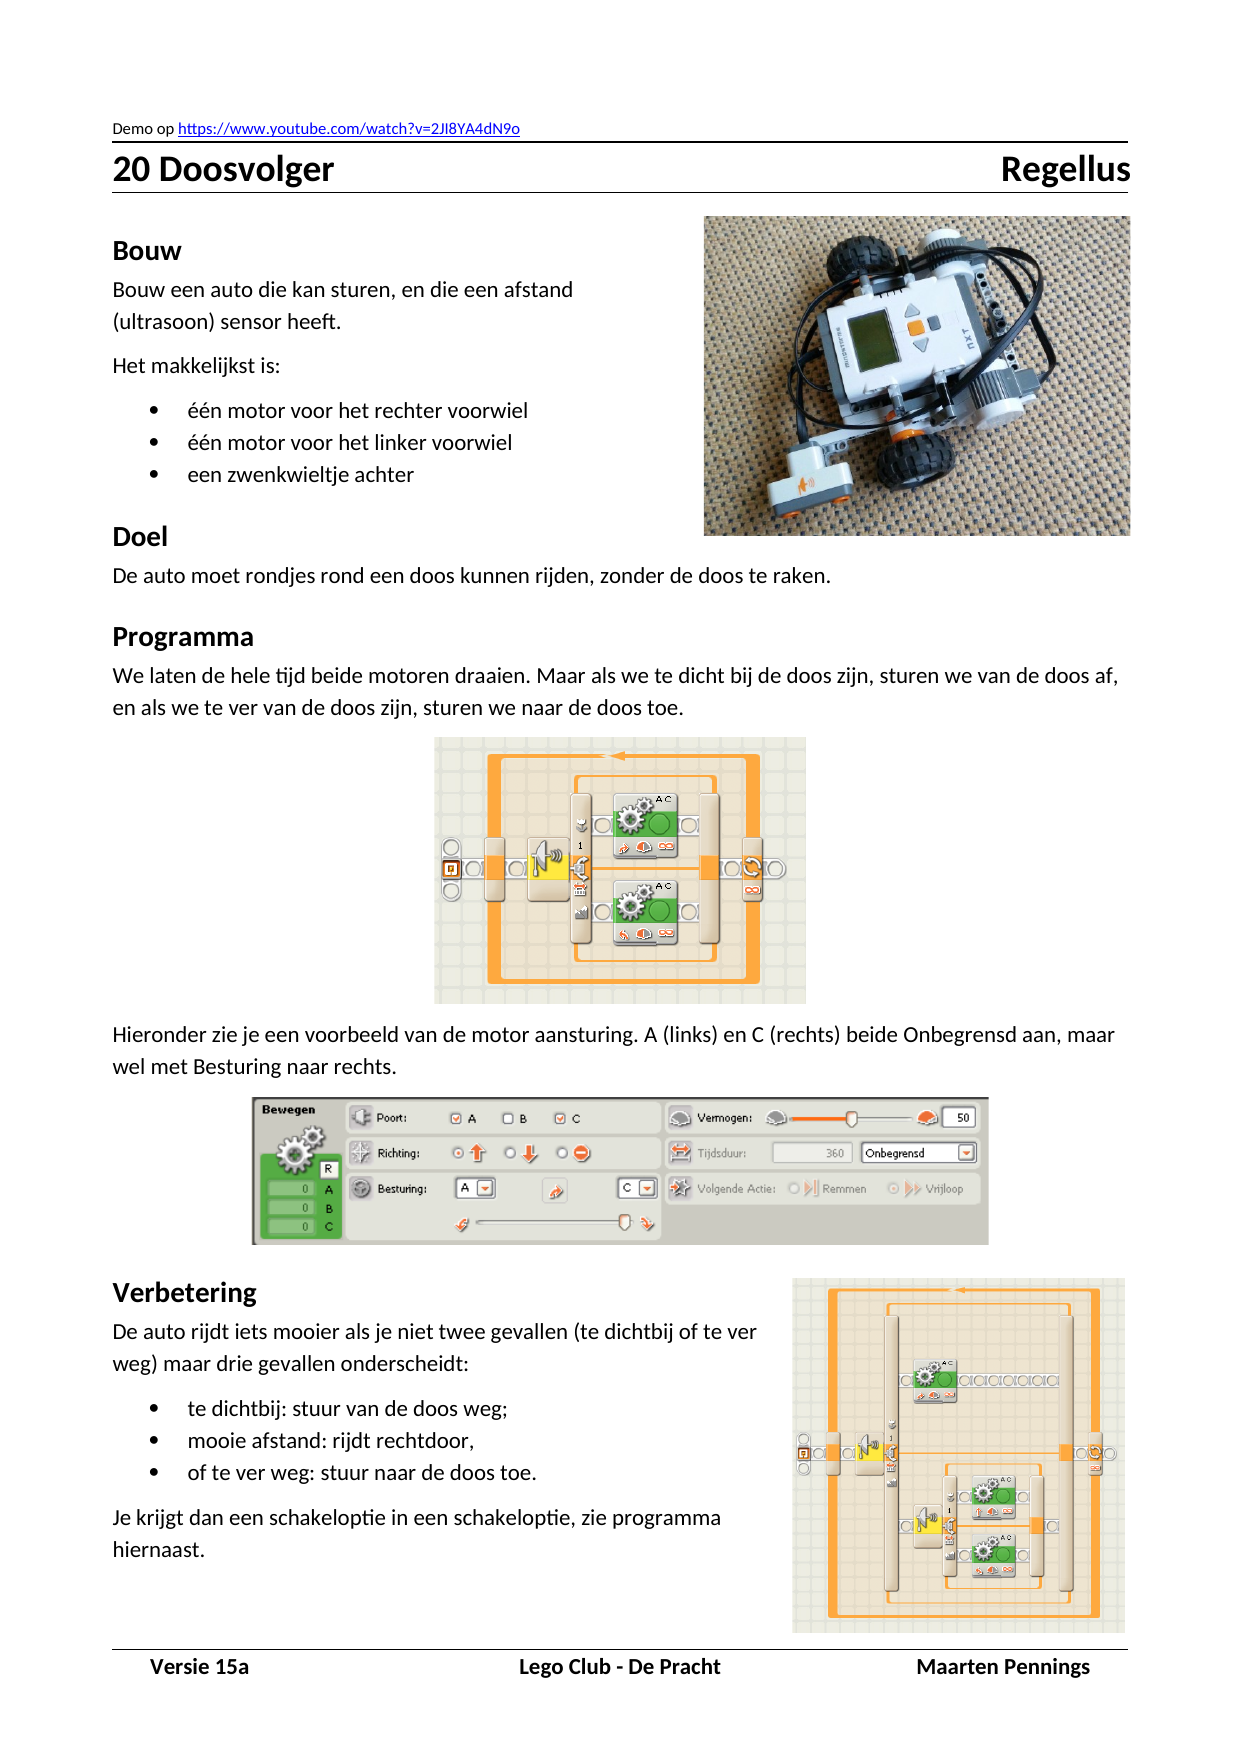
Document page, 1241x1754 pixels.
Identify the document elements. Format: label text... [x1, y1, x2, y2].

text Hieronder zie je een voorbeeld van de motor aansturing. A (links) en C (rechts) beide Onbegrensd aan, maar wel met Besturing naar rechts. [112, 1020, 1132, 1081]
picture [703, 216, 1131, 536]
picture [434, 737, 806, 1004]
picture [251, 1097, 989, 1245]
text We laten de hele tijd beide motoren draaien. Maar als we te dicht bij de doos zijn, sturen we van de doos af, en als we te ver van de doos zijn, sturen we naar de doos toe. [112, 661, 1128, 721]
list te dichtbij: stuur van de doos weg; [150, 1394, 762, 1422]
text De auto moet rondjes rond een doos kunnen rijden, zonder de doos te raken. [112, 561, 1128, 589]
list of te ver weg: stuur naar de doos toe. [150, 1458, 762, 1486]
list één motor voor het linker voorwiel [150, 428, 703, 456]
text Demo op https://www.youtube.com/watch?v=2JI8YA4dN9o [112, 118, 1128, 138]
text Programma [112, 618, 1128, 654]
text Doel [112, 518, 1128, 553]
list mooie afstand: rijdt rechtdoor, [150, 1426, 762, 1454]
text Bouw [112, 232, 703, 267]
text 20 Doosvolger Regellus [112, 143, 1128, 192]
text Je krijgt dan een schakeloptie in een schakeloptie, zie programma hiernaast. [112, 1503, 762, 1563]
list één motor voor het rechter voorwiel [150, 396, 703, 424]
text De auto rijdt iets mooier als je niet twee gevallen (te dichtbij of te ver weg) maar drie gevallen onderscheidt: [112, 1317, 762, 1377]
text Bouw een auto die kan sturen, en die een afstand (ultrasoon) sensor heeft. [112, 275, 658, 335]
list een zwenkwieltje achter [150, 461, 703, 489]
picture [792, 1278, 1125, 1633]
text Het makkelijkst is: [112, 352, 703, 379]
text Verbetering [112, 1274, 1128, 1309]
